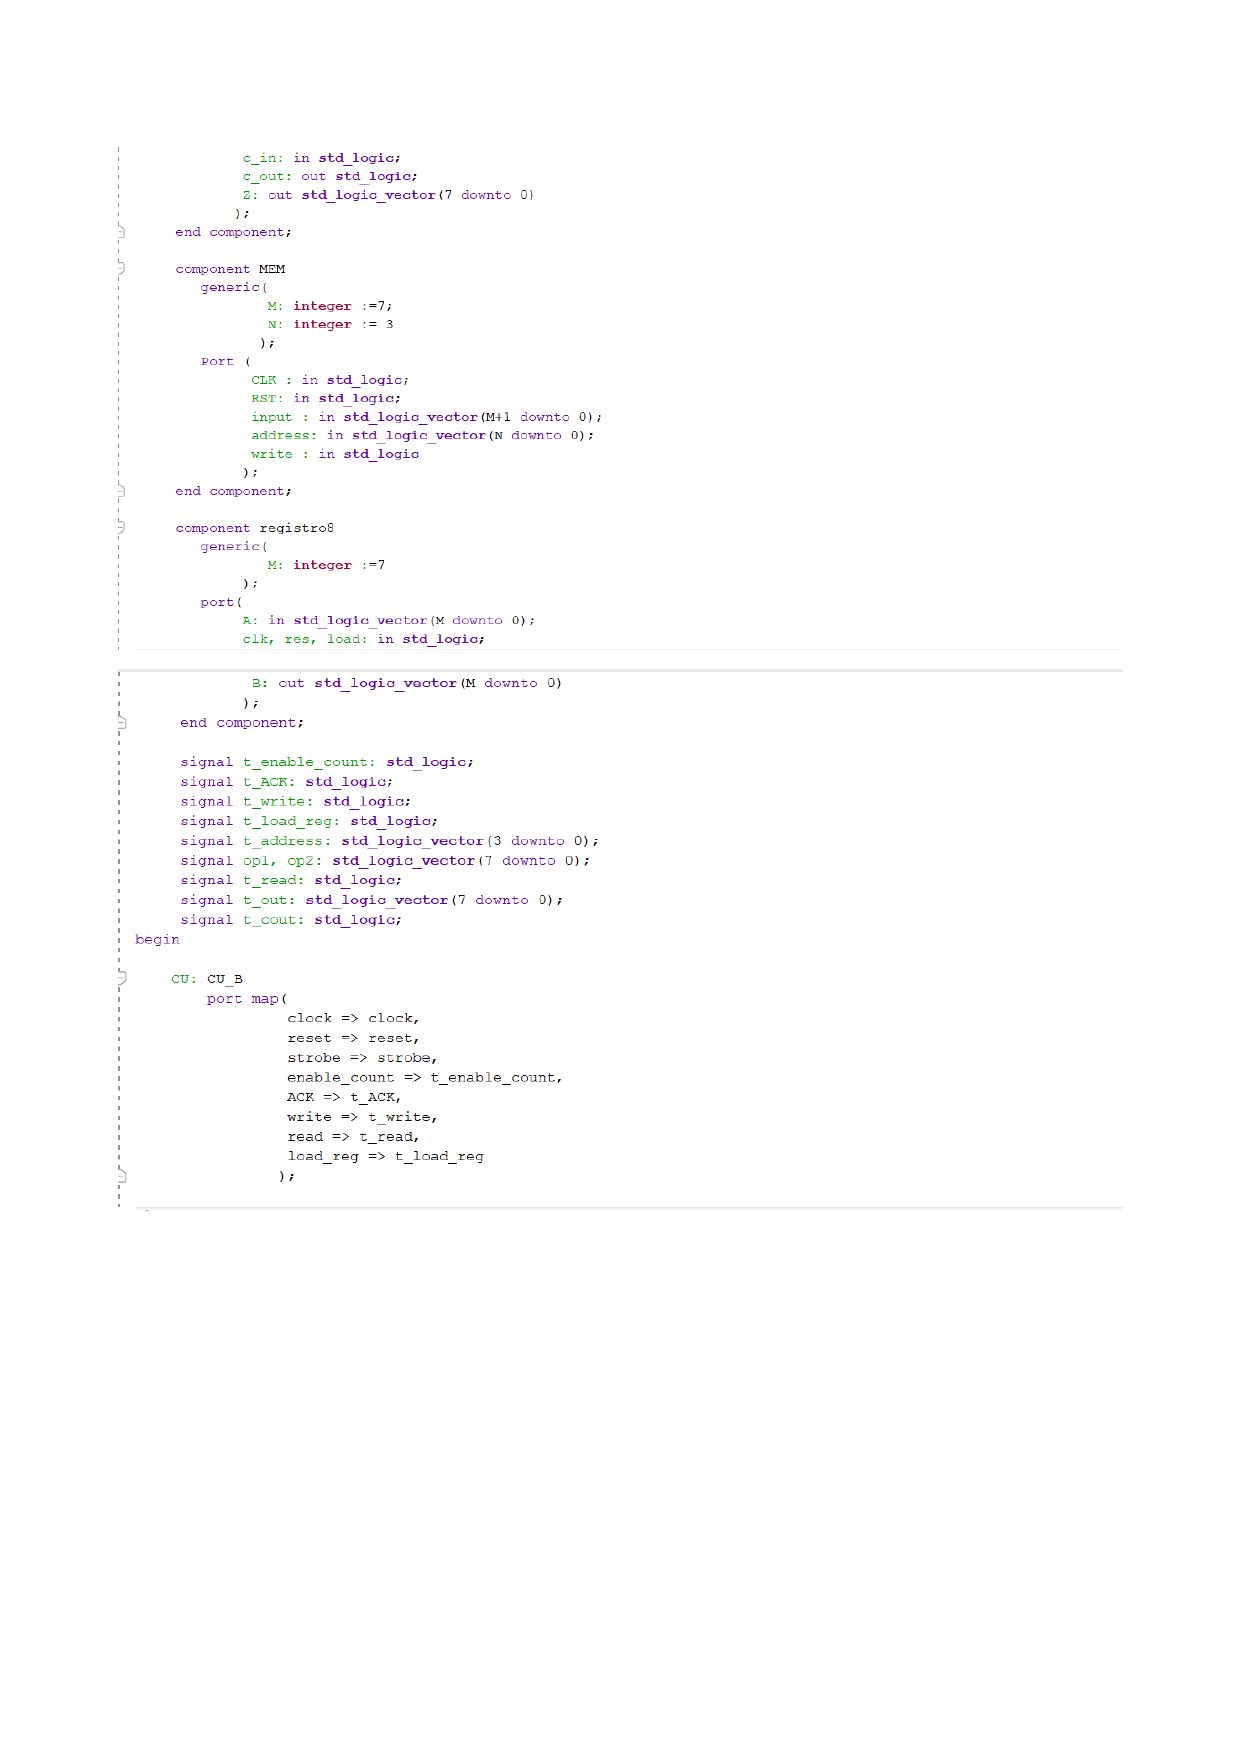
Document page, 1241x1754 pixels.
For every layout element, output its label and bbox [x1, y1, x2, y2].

picture [118, 147, 1123, 650]
picture [118, 668, 1123, 1211]
